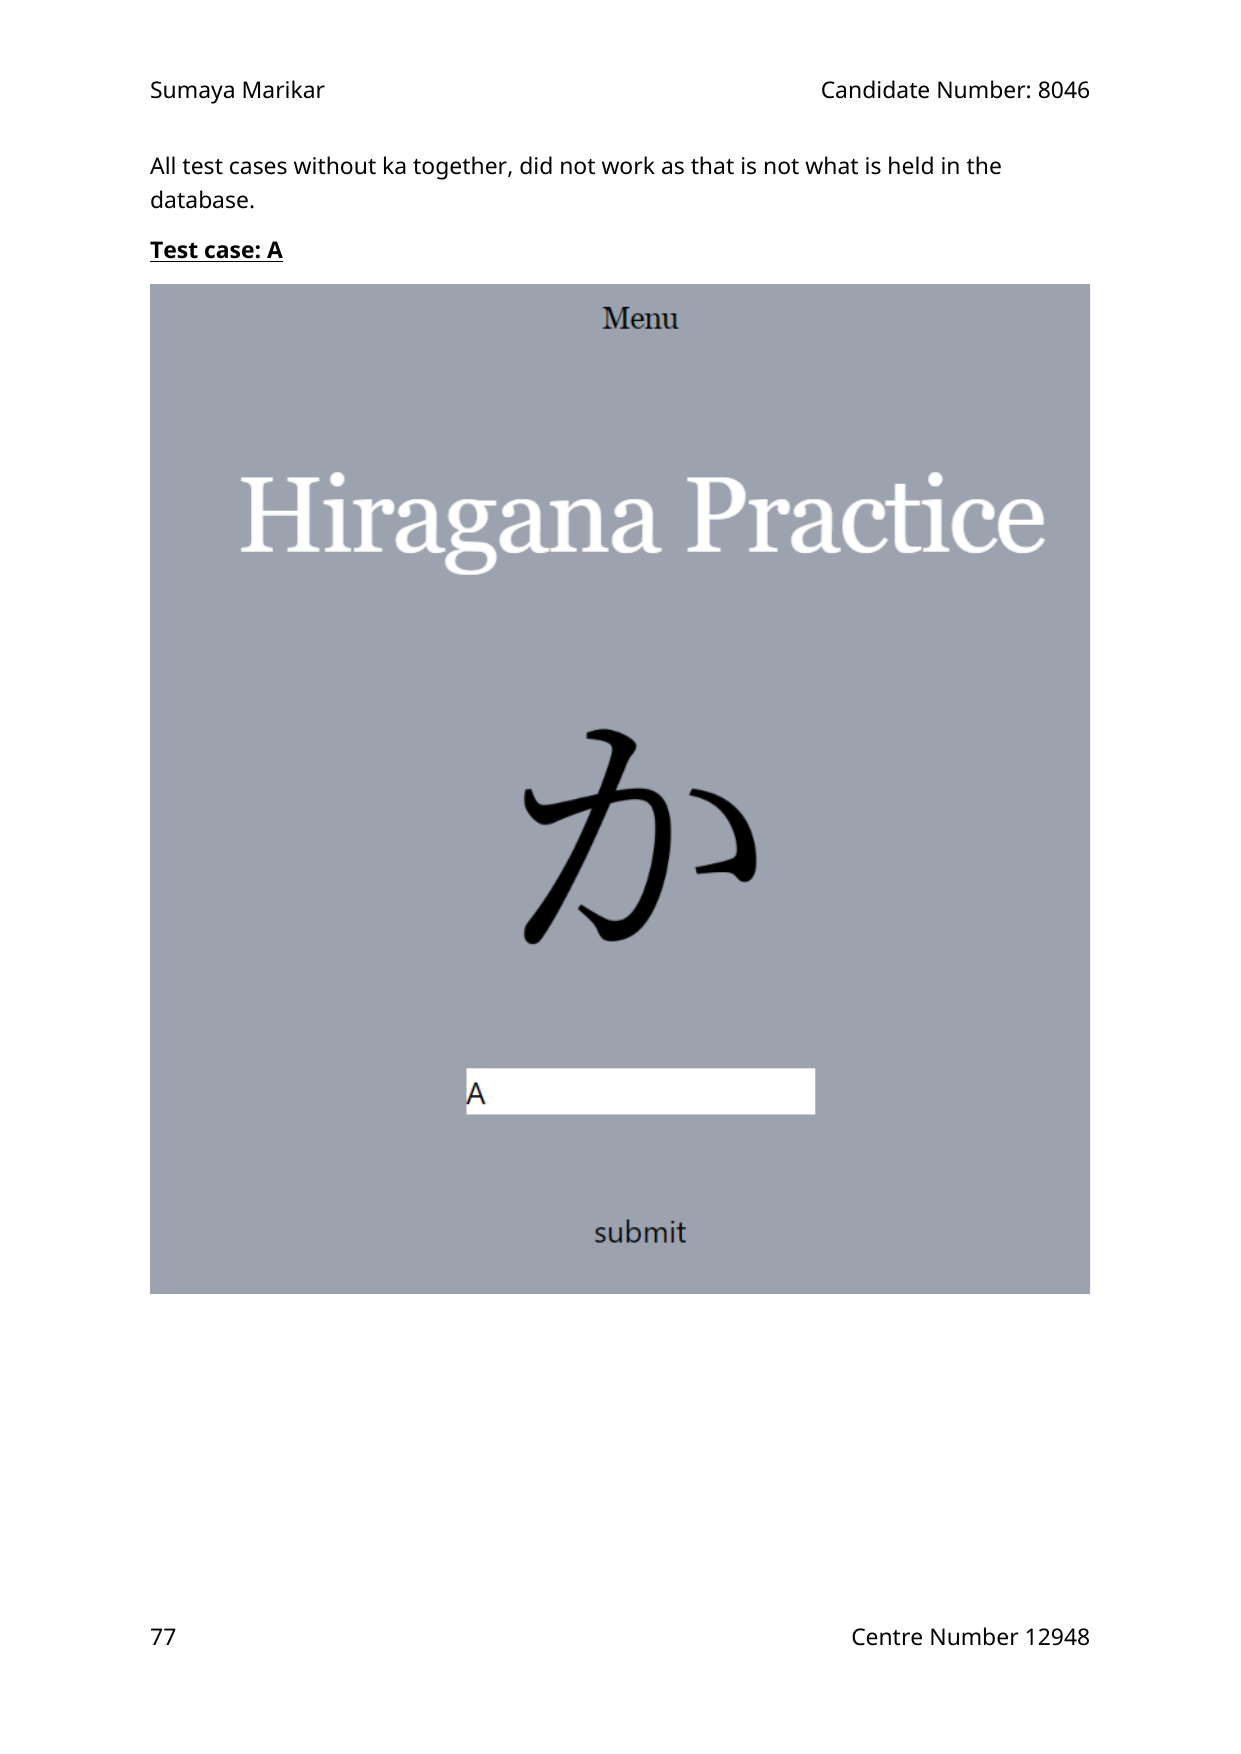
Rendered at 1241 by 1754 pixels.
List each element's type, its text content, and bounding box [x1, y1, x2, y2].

picture [150, 284, 1091, 1294]
text Test case: A [150, 234, 1090, 265]
text All test cases without ka together, did not work as that is not what is held in the database. [150, 150, 1090, 215]
